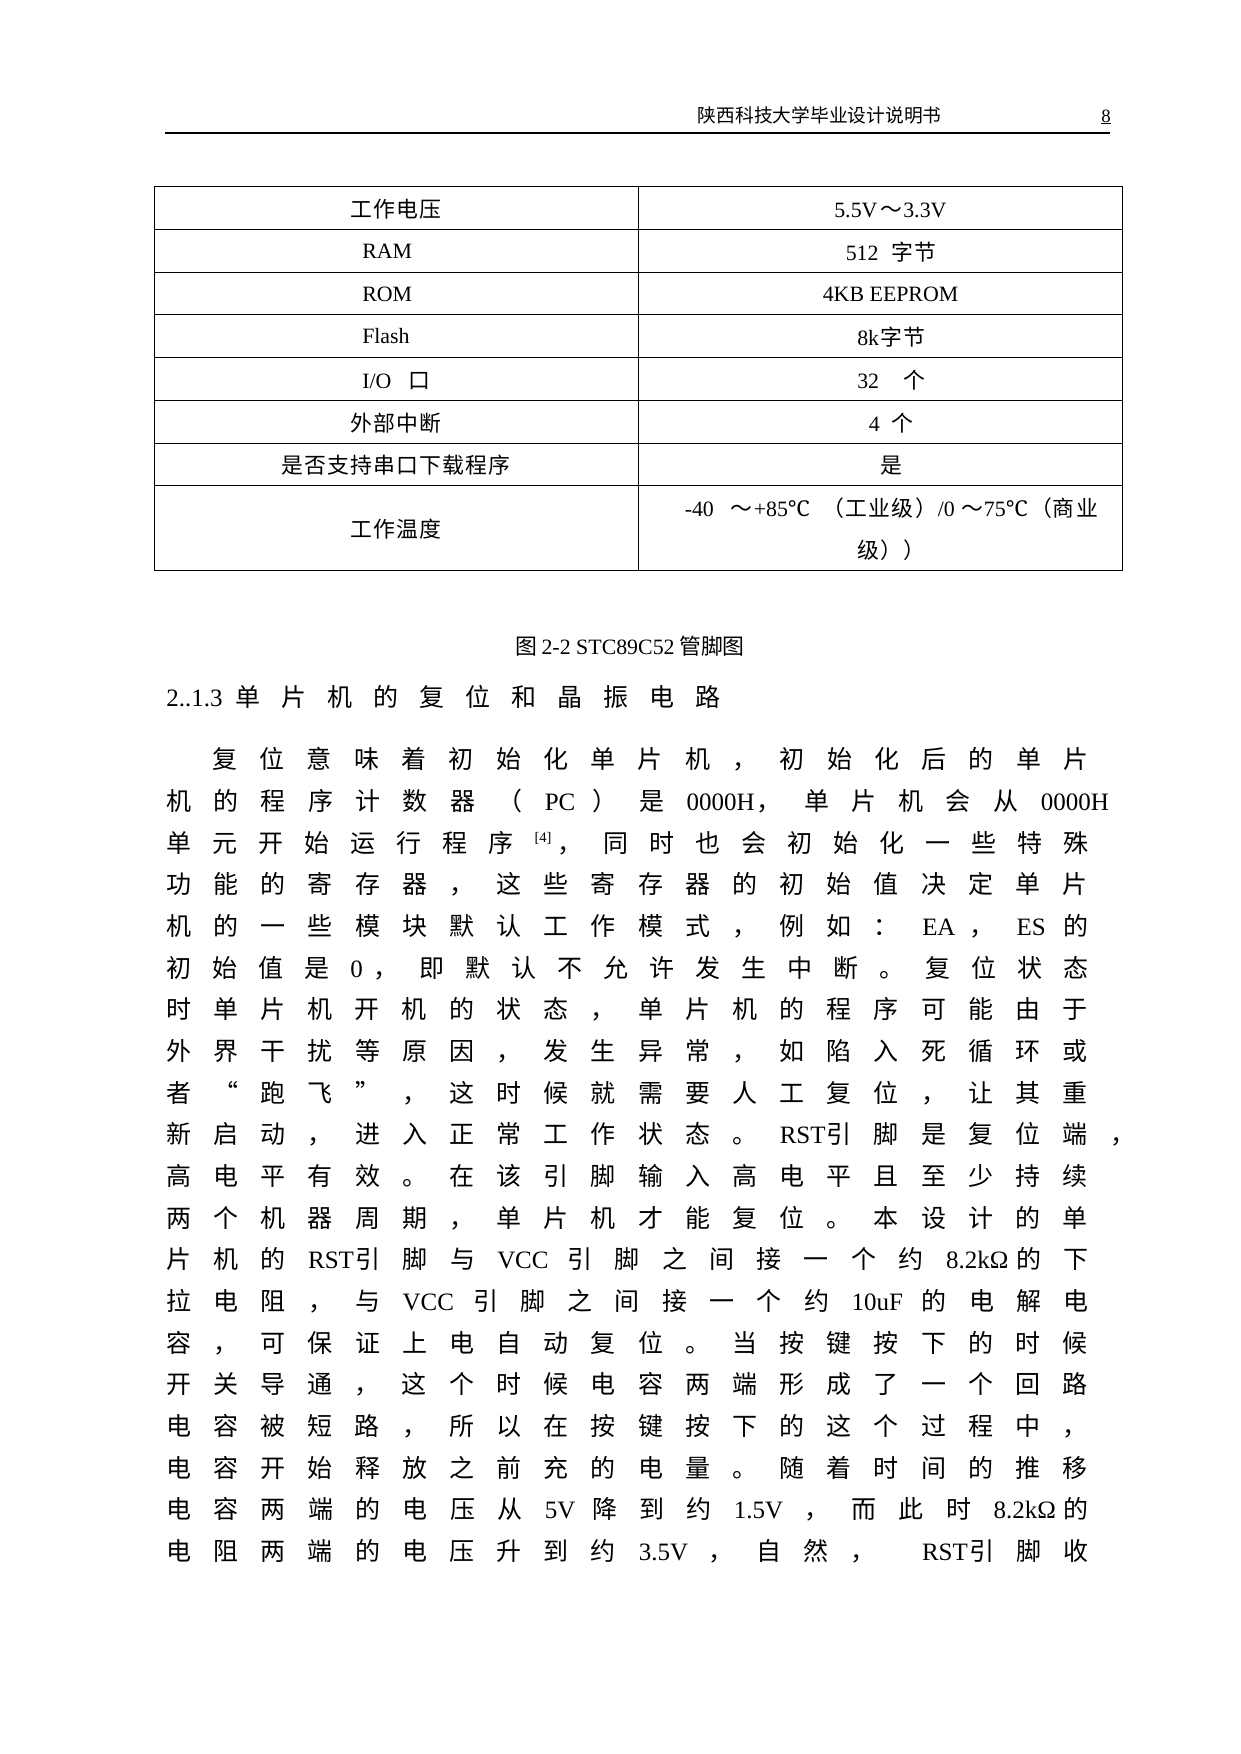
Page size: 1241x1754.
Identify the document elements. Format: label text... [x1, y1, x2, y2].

table_cell 工作温度 [155, 486, 638, 569]
table_cell ROM [155, 273, 638, 314]
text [166, 737, 1110, 1571]
table_cell RAM [155, 230, 638, 272]
subtitle 2..1.3 单片机的复位和晶振电路 [166, 675, 1110, 716]
table_cell 32 个 [639, 358, 1122, 400]
table_cell 4KB EEPROM [639, 273, 1122, 314]
table_cell 外部中断 [155, 401, 638, 442]
table_cell 8k字节 [639, 315, 1122, 357]
table_cell 512字节 [639, 230, 1122, 272]
table_cell 是否支持串口下载程序 [155, 444, 638, 485]
table_header 5.5V～3.3V [639, 187, 1122, 229]
table_cell -40～+85℃（工业级）/0～75℃（商业级）） [639, 486, 1122, 569]
table_cell 是 [639, 444, 1122, 485]
table_header 工作电压 [155, 187, 638, 229]
table_cell 4个 [639, 401, 1122, 442]
table_cell I/O口 [155, 358, 638, 400]
table_cell Flash [155, 315, 638, 357]
